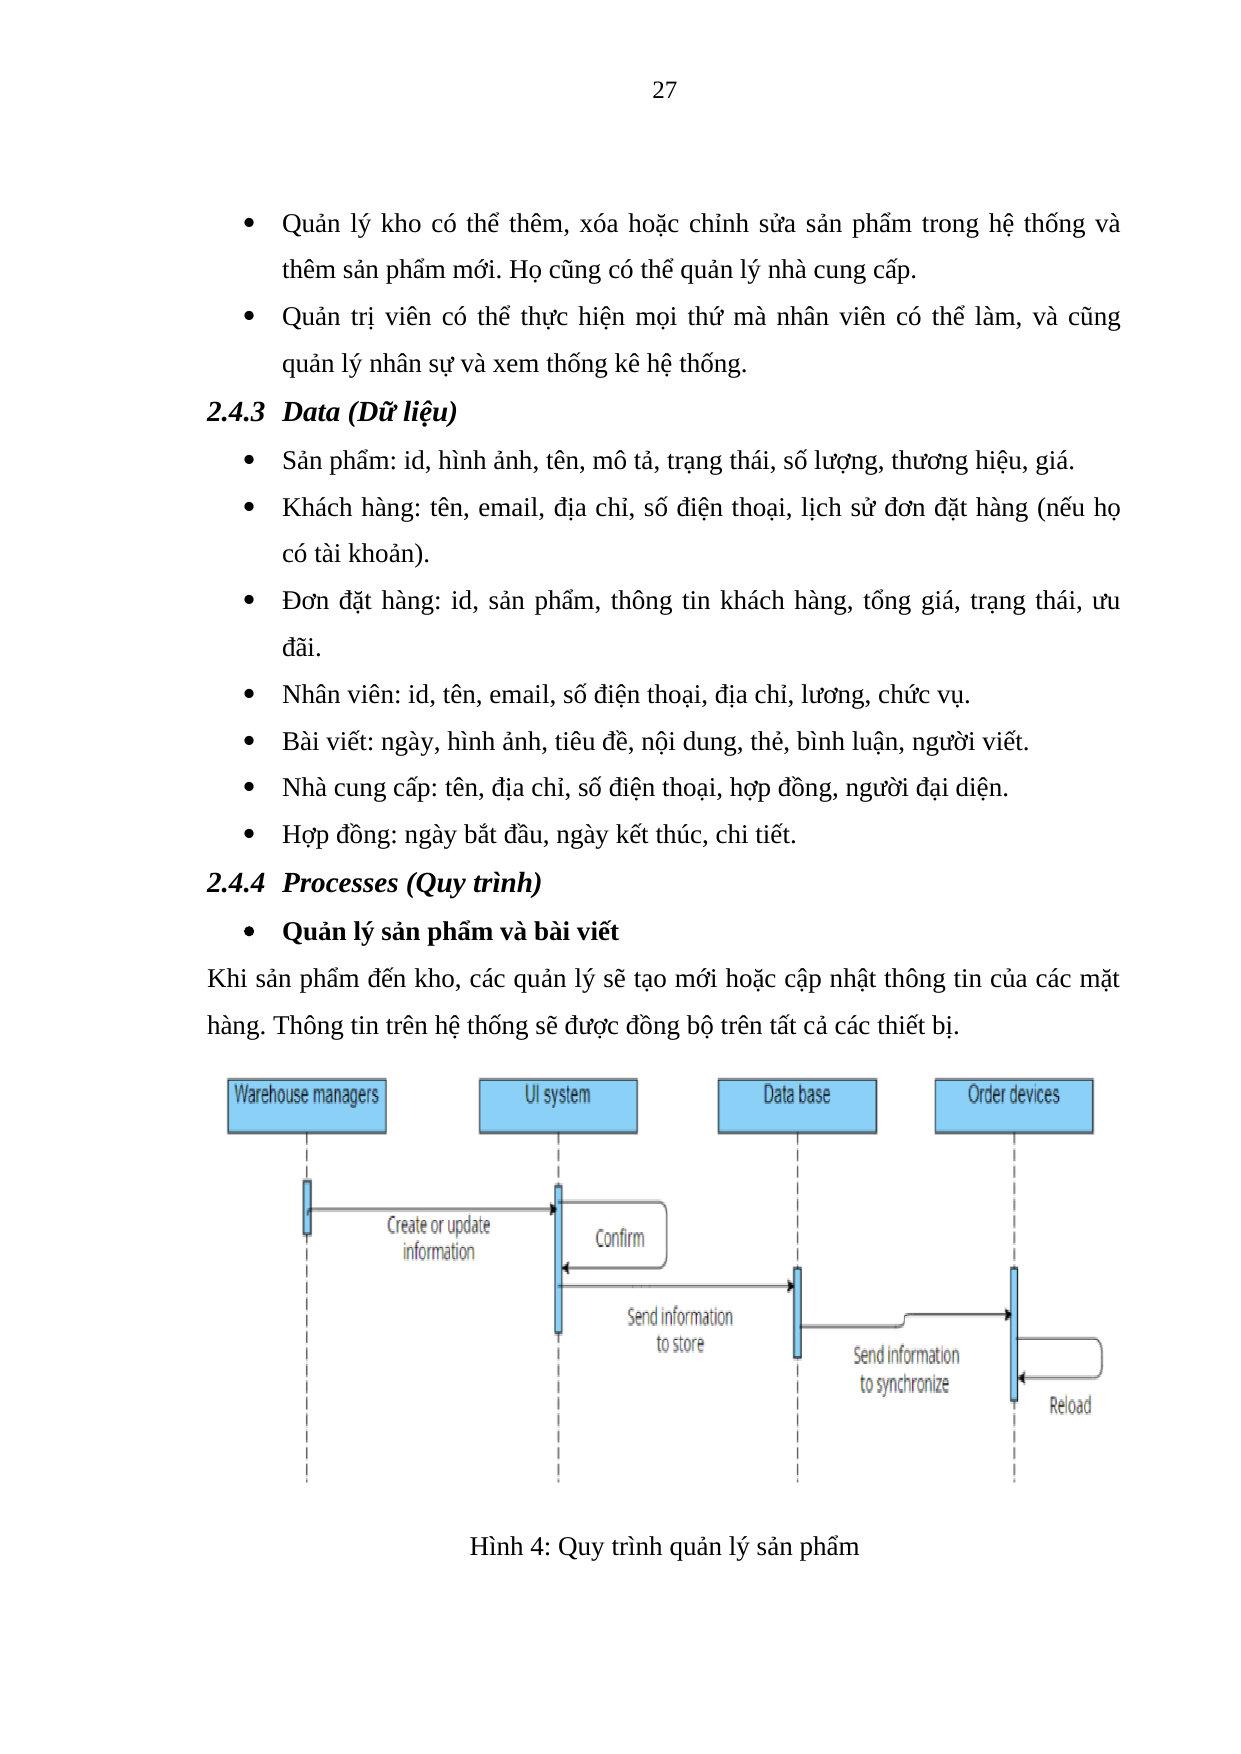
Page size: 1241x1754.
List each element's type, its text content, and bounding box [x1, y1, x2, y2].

list Bài viết: ngày, hình ảnh, tiêu đề, nội dung, thẻ, bình luận, người viết. [244, 724, 1122, 756]
list Đơn đặt hàng: id, sản phẩm, thông tin khách hàng, tổng giá, trạng thái, ưu đãi. [244, 584, 1122, 662]
list Quản lý sản phẩm và bài viết [244, 916, 1122, 947]
list Quản trị viên có thể thực hiện mọi thứ mà nhân viên có thể làm, và cũng quản lý nhân sự và xem thống kê hệ thống. [244, 300, 1122, 378]
list Hợp đồng: ngày bắt đầu, ngày kết thúc, chi tiết. [244, 818, 1122, 849]
list Processes (Quy trình) [207, 865, 1122, 899]
list Khách hàng: tên, email, địa chỉ, số điện thoại, lịch sử đơn đặt hàng (nếu họ có tài khoản). [244, 491, 1122, 569]
text Khi sản phẩm đến kho, các quản lý sẽ tạo mới hoặc cập nhật thông tin của các mặt hàng. Thông tin trên hệ thống sẽ được đồng bộ trên tất cả các thiết bị. [207, 962, 1122, 1040]
picture [206, 1055, 1123, 1490]
list Nhà cung cấp: tên, địa chỉ, số điện thoại, hợp đồng, người đại diện. [244, 771, 1122, 803]
list Sản phẩm: id, hình ảnh, tên, mô tả, trạng thái, số lượng, thương hiệu, giá. [244, 444, 1122, 475]
list Data (Dữ liệu) [207, 394, 1122, 427]
list Quản lý kho có thể thêm, xóa hoặc chỉnh sửa sản phẩm trong hệ thống và thêm sản phẩm mới. Họ cũng có thể quản lý nhà cung cấp. [244, 207, 1122, 285]
list Nhân viên: id, tên, email, số điện thoại, địa chỉ, lương, chức vụ. [244, 678, 1122, 709]
